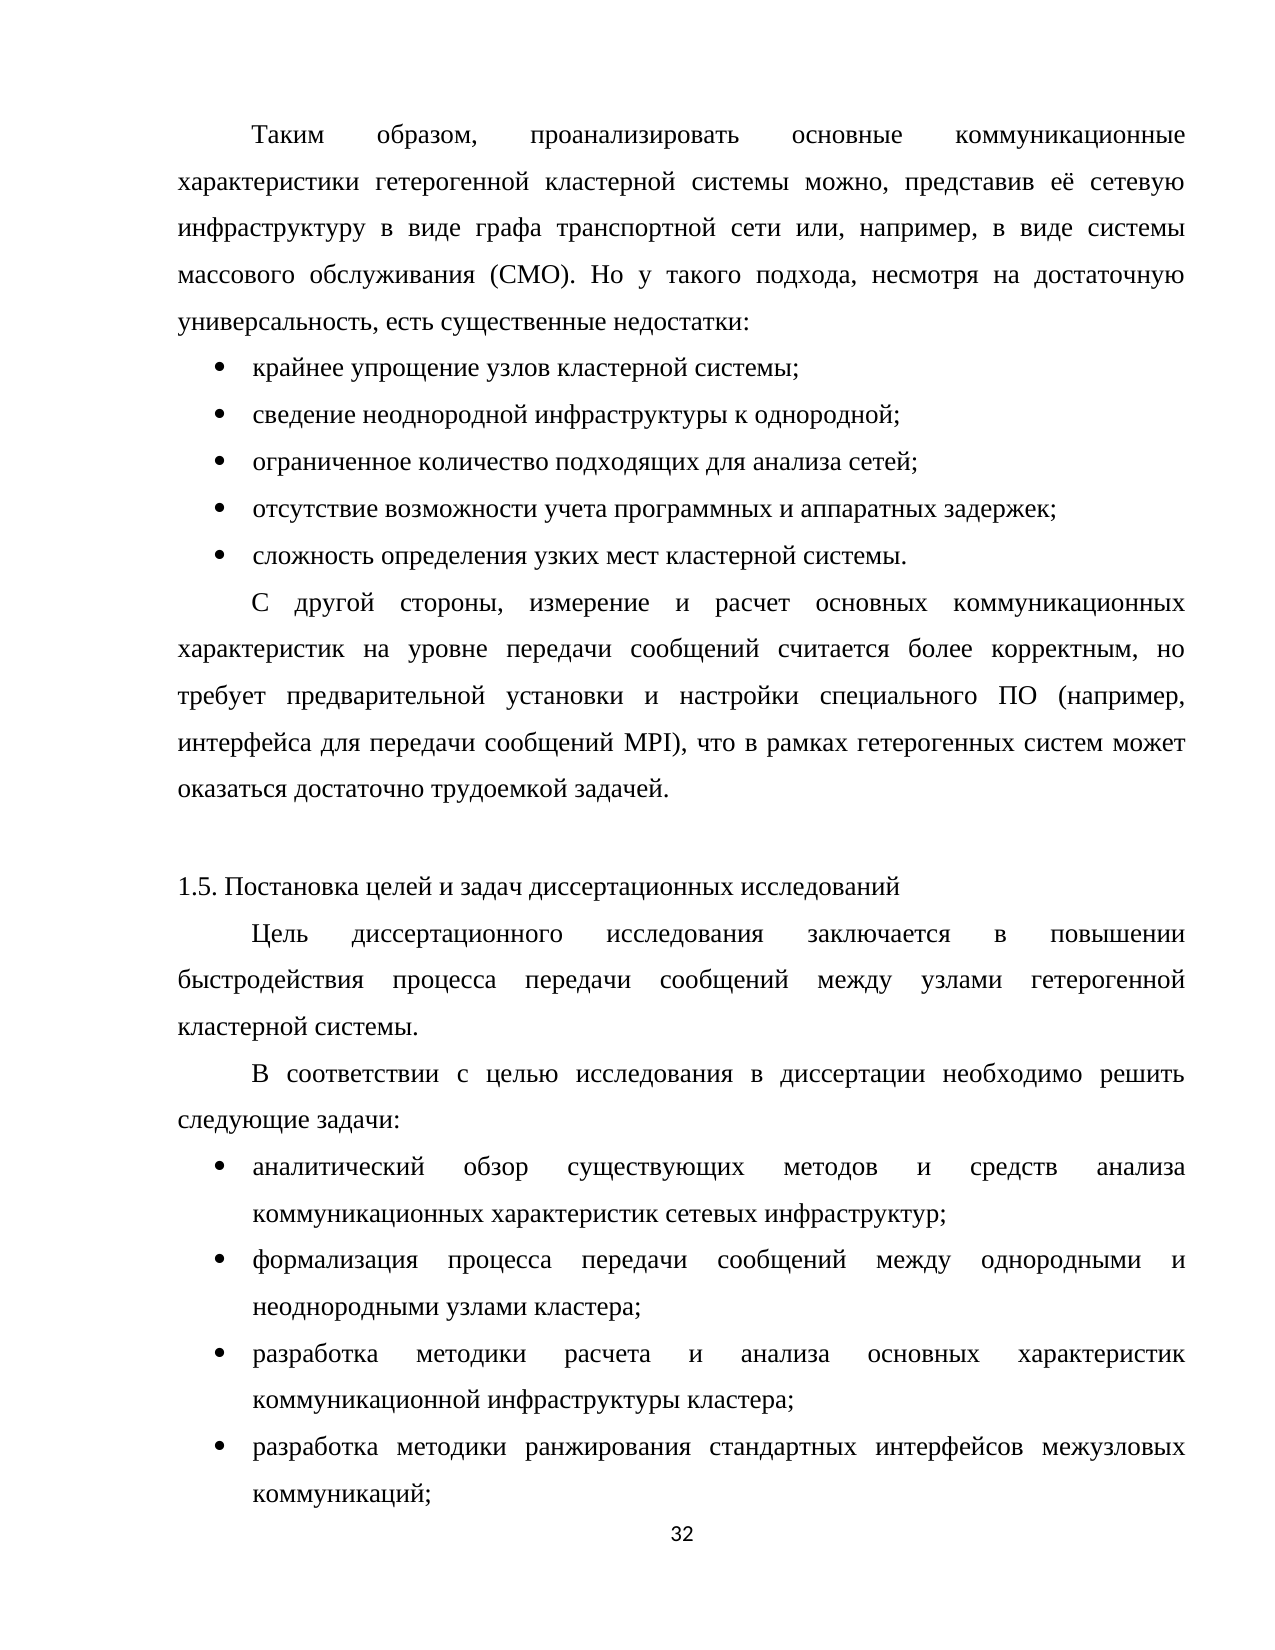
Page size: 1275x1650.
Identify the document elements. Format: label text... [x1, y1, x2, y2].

text Таким образом, проанализировать основные коммуникационные характеристики гетерогенной кластерной системы можно, представив её сетевую инфраструктуру в виде графа транспортной сети или, например, в виде системы массового обслуживания (СМО). Но у такого подхода, несмотря на достаточную универсальность, есть существенные недостатки: [177, 118, 1186, 336]
text С другой стороны, измерение и расчет основных коммуникационных характеристик на уровне передачи сообщений считается более корректным, но требует предварительной установки и настройки специального ПО (например, интерфейса для передачи сообщений MPI), что в рамках гетерогенных систем может оказаться достаточно трудоемкой задачей. [177, 586, 1186, 804]
list ограниченное количество подходящих для анализа сетей; [215, 445, 1186, 476]
list разработка методики ранжирования стандартных интерфейсов межузловых коммуникаций; [215, 1430, 1186, 1508]
text В соответствии с целью исследования в диссертации необходимо решить следующие задачи: [177, 1057, 1186, 1134]
list аналитический обзор существующих методов и средств анализа коммуникационных характеристик сетевых инфраструктур; [215, 1150, 1186, 1228]
text Цель диссертационного исследования заключается в повышении быстродействия процесса передачи сообщений между узлами гетерогенной кластерной системы. [177, 917, 1186, 1041]
list разработка методики расчета и анализа основных характеристик коммуникационной инфраструктуры кластера; [215, 1337, 1186, 1415]
list сложность определения узких мест кластерной системы. [215, 539, 1186, 570]
list крайнее упрощение узлов кластерной системы; [215, 351, 1186, 383]
list отсутствие возможности учета программных и аппаратных задержек; [215, 492, 1186, 523]
list сведение неоднородной инфраструктуры к однородной; [215, 398, 1186, 429]
text Постановка целей и задач диссертационных исследований [177, 870, 1186, 901]
list формализация процесса передачи сообщений между однородными и неоднородными узлами кластера; [215, 1243, 1186, 1321]
